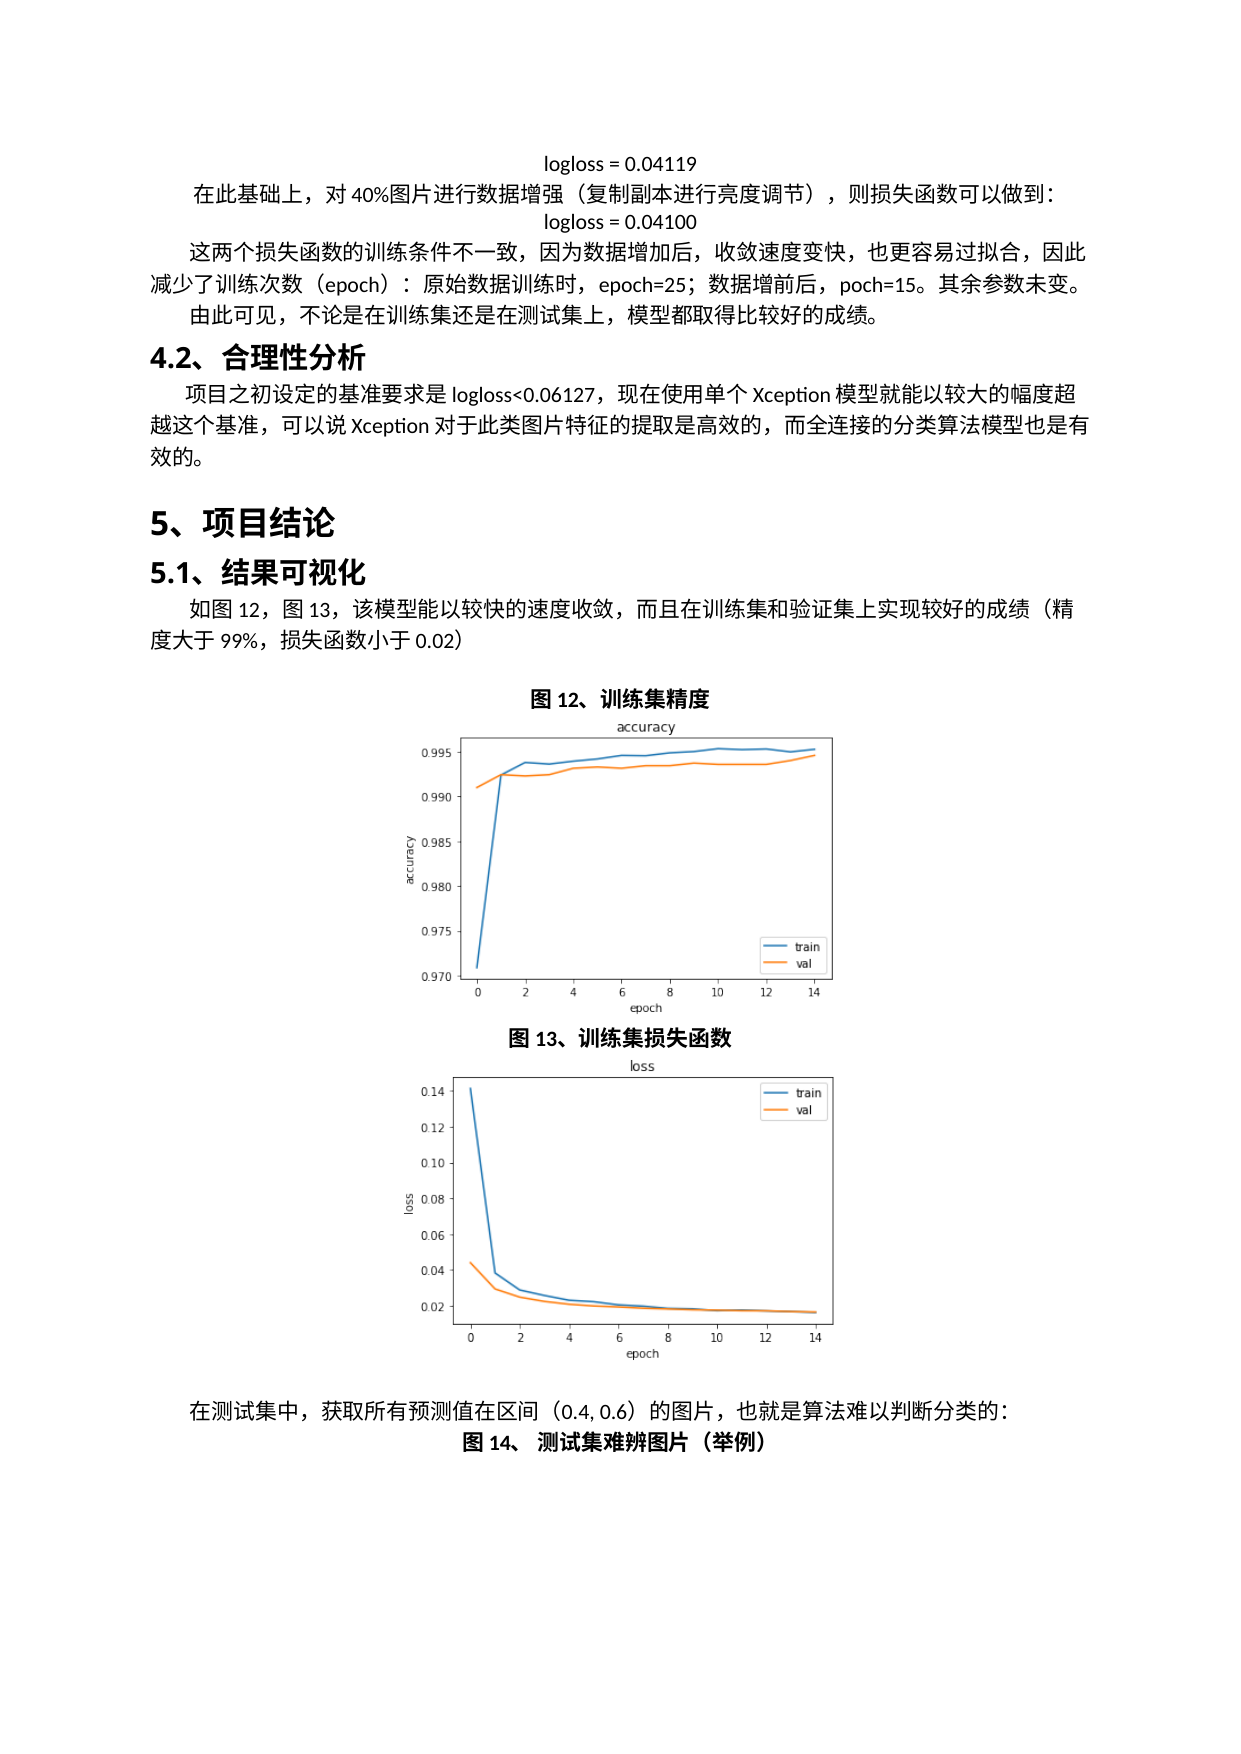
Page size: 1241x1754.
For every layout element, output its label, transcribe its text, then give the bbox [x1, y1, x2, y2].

subtitle 4.2、合理性分析 [150, 334, 1090, 377]
text 图13、训练集损失函数 [150, 1021, 1090, 1052]
text 图12、训练集精度 [150, 682, 1090, 713]
text 在测试集中，获取所有预测值在区间（0.4, 0.6）的图片，也就是算法难以判断分类的： [150, 1394, 1090, 1425]
text 图14、 测试集难辨图片（举例） [150, 1425, 1090, 1457]
subtitle 5、项目结论 [150, 497, 1090, 545]
text 由此可见，不论是在训练集还是在测试集上，模型都取得比较好的成绩。 [150, 298, 1090, 330]
subtitle 5.1、结果可视化 [150, 549, 1090, 592]
text 如图12，图13，该模型能以较快的速度收敛，而且在训练集和验证集上实现较好的成绩（精度大于99%，损失函数小于0.02） [150, 592, 1090, 655]
picture [397, 713, 843, 1021]
text 项目之初设定的基准要求是logloss<0.06127，现在使用单个Xception模型就能以较大的幅度超越这个基准，可以说Xception对于此类图片特征的提取是高效的，而全连接的分类算法模型也是有效的。 [150, 377, 1090, 472]
text 在此基础上，对40%图片进行数据增强（复制副本进行亮度调节），则损失函数可以做到： [150, 177, 1090, 208]
text logloss = 0.04119 [150, 150, 1090, 177]
text 这两个损失函数的训练条件不一致，因为数据增加后，收敛速度变快，也更容易过拟合，因此减少了训练次数（epoch）：原始数据训练时，epoch=25；数据增前后，poch=15。其余参数未变。 [150, 235, 1090, 298]
picture [396, 1052, 844, 1367]
text logloss = 0.04100 [150, 208, 1090, 235]
